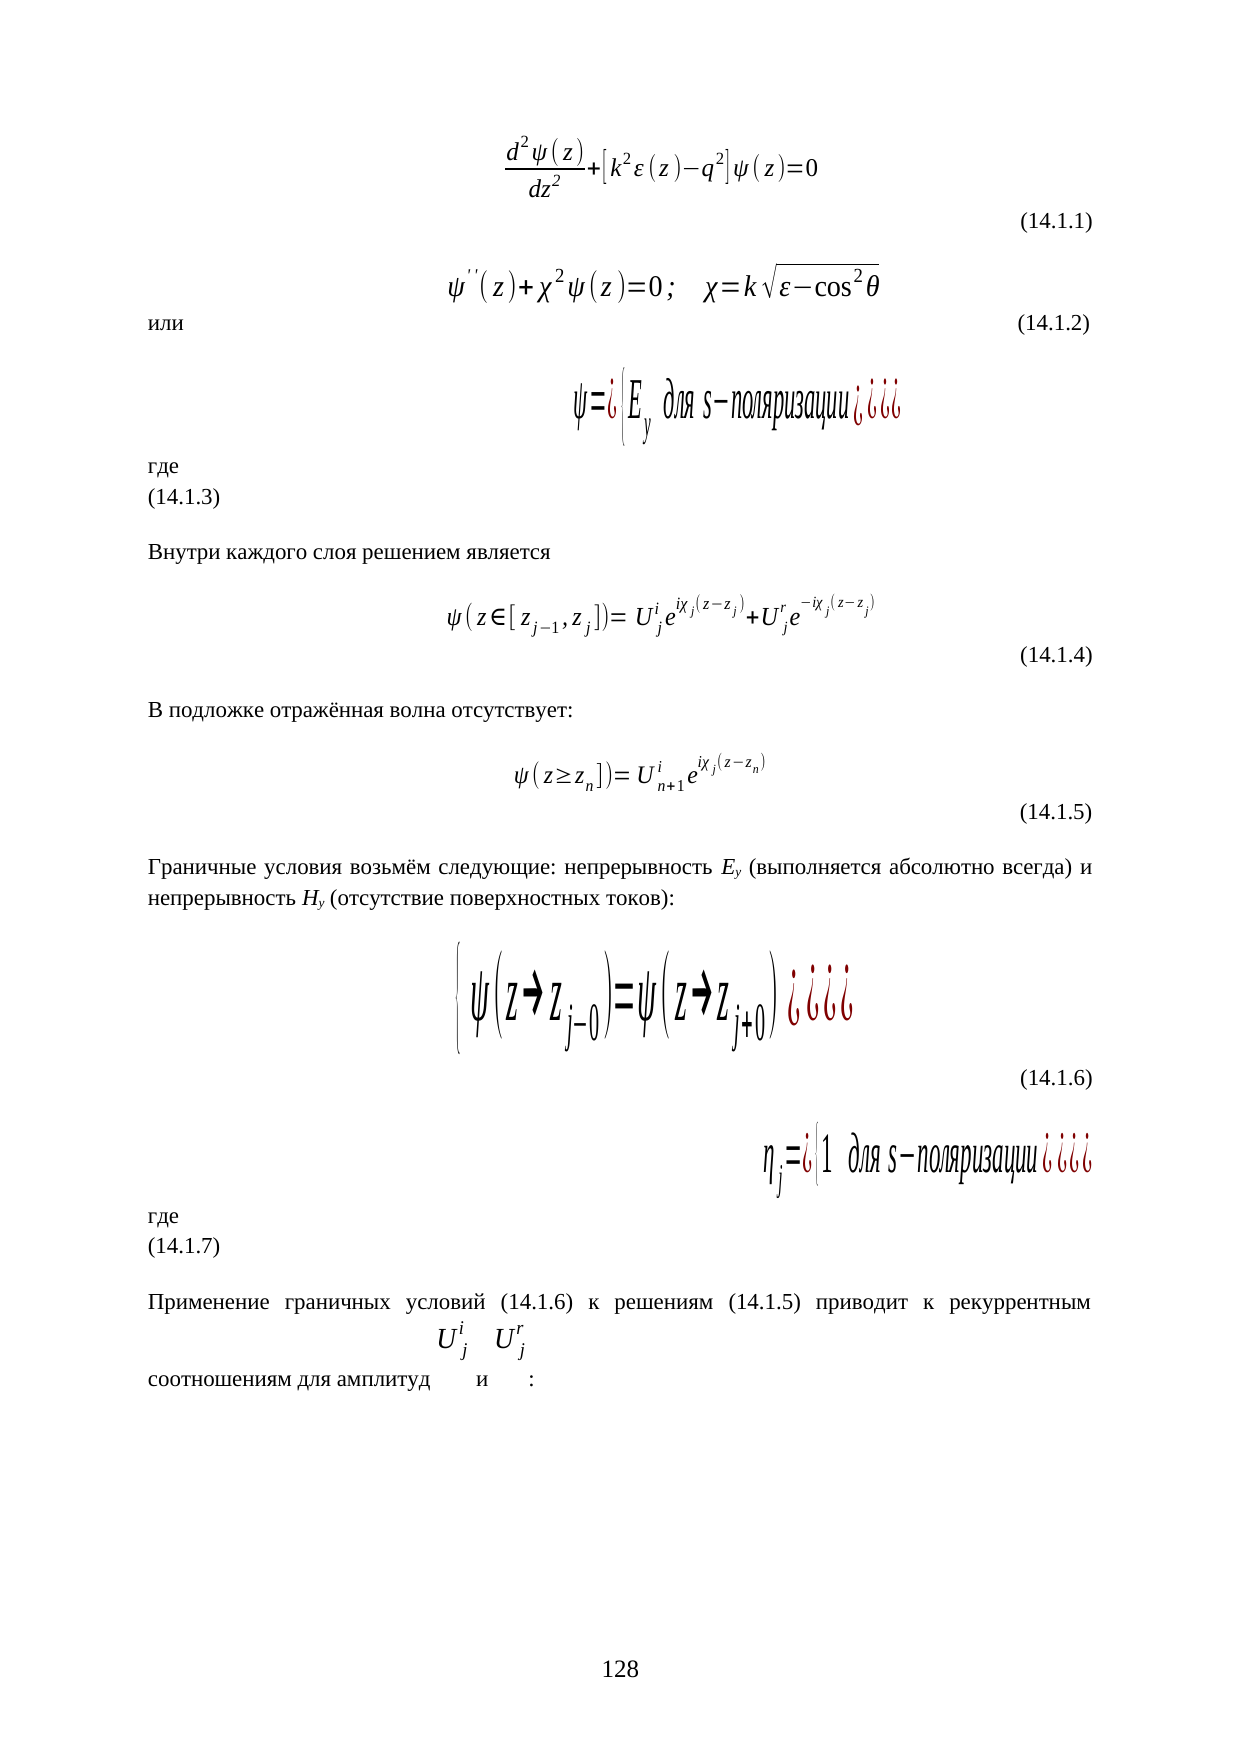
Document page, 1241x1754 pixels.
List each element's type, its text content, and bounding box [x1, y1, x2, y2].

text Граничные условия возьмём следующие: непрерывность Ey (выполняется абсолютно всегда) и непрерывность Hy (отсутствие поверхностных токов): [148, 853, 1093, 910]
text где (14.1.3) [148, 364, 1093, 509]
text (14.1.4) [148, 593, 1093, 667]
text (14.1.1) [148, 133, 1093, 233]
text (14.1.6) [148, 939, 1093, 1090]
text Внутри каждого слоя решением является [148, 538, 1093, 564]
text В подложке отражённая волна отсутствует: [148, 696, 1093, 723]
text Применение граничных условий (14.1.6) к решениям (14.1.5) приводит к рекуррентным соотношениям для амплитуд и : [148, 1288, 1093, 1391]
text (14.1.5) [148, 752, 1093, 824]
text где (14.1.7) [148, 1119, 1093, 1259]
text или (14.1.2) [148, 262, 1093, 335]
